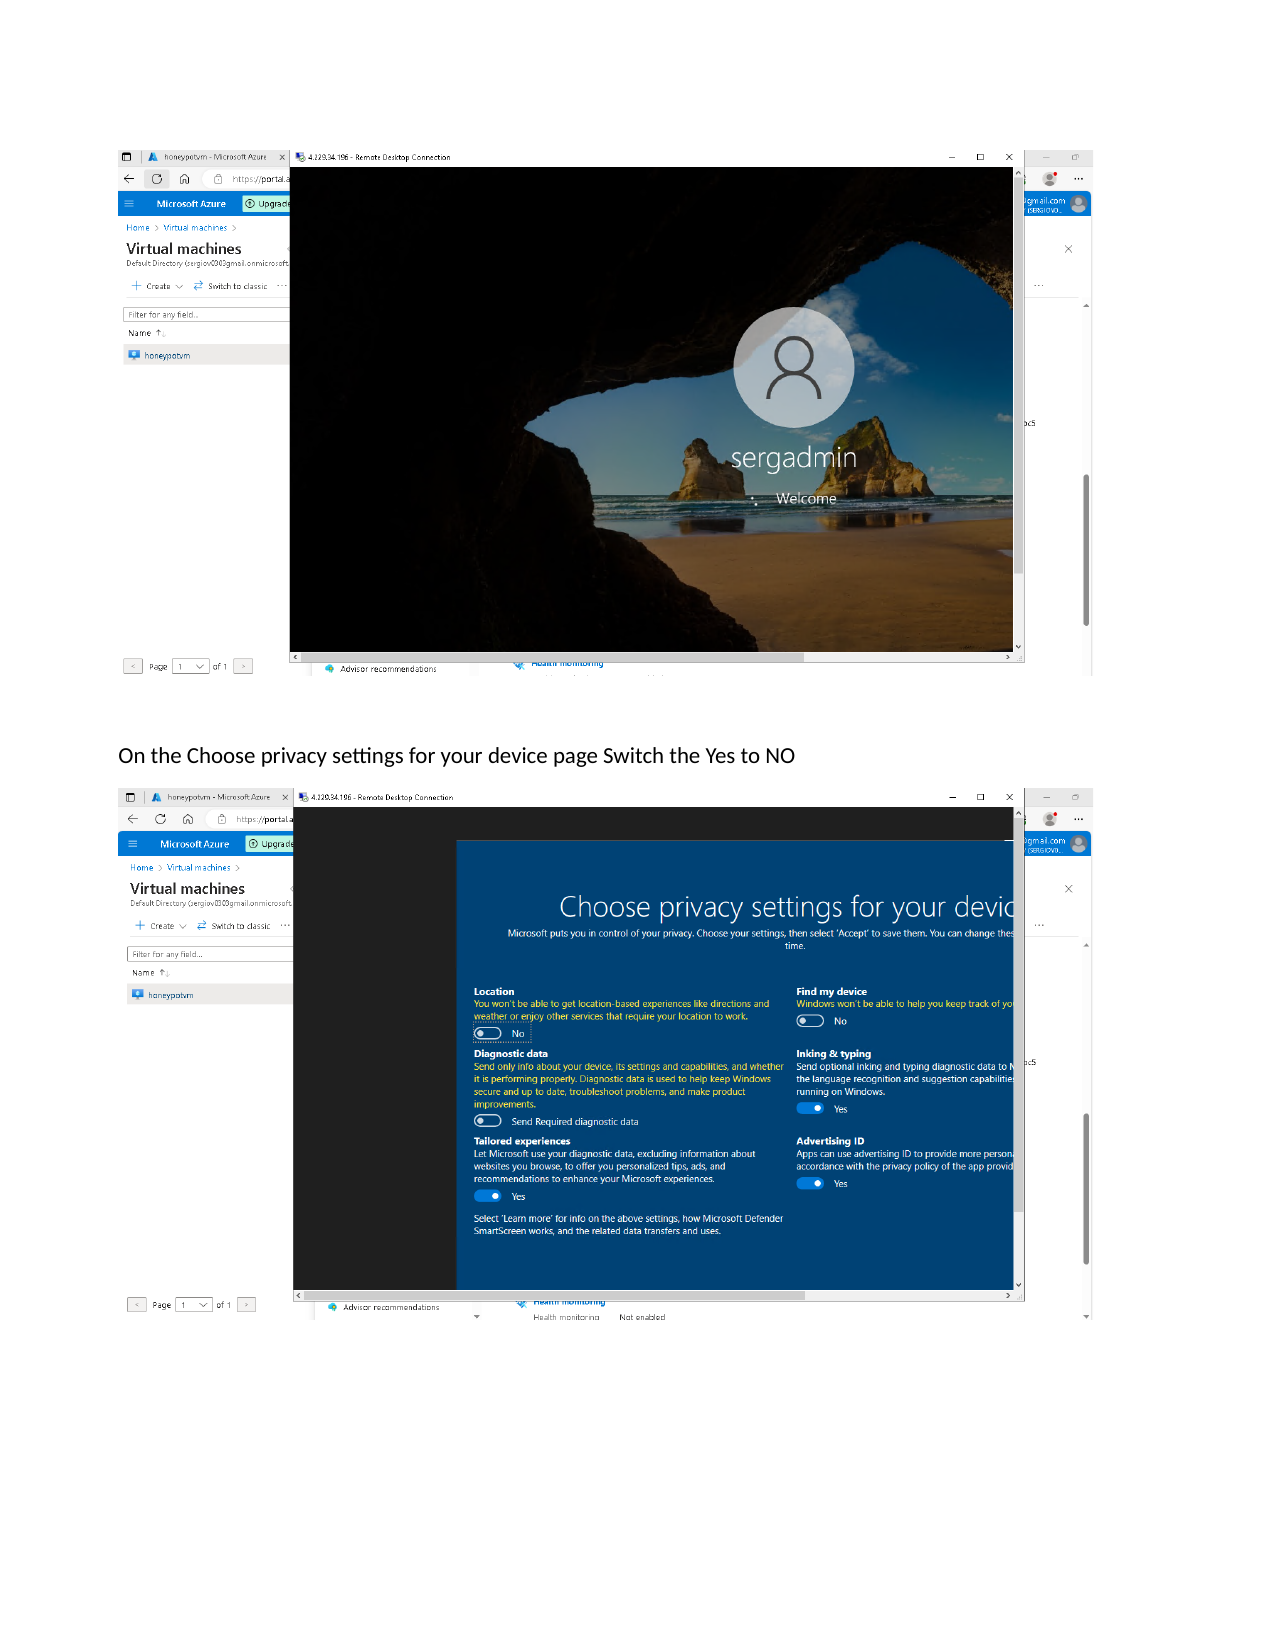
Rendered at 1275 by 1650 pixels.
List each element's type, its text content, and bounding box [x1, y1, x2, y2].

picture [118, 150, 1094, 676]
picture [118, 788, 1094, 1320]
text On the Choose privacy settings for your device page Switch the Yes to NO [118, 742, 1125, 769]
